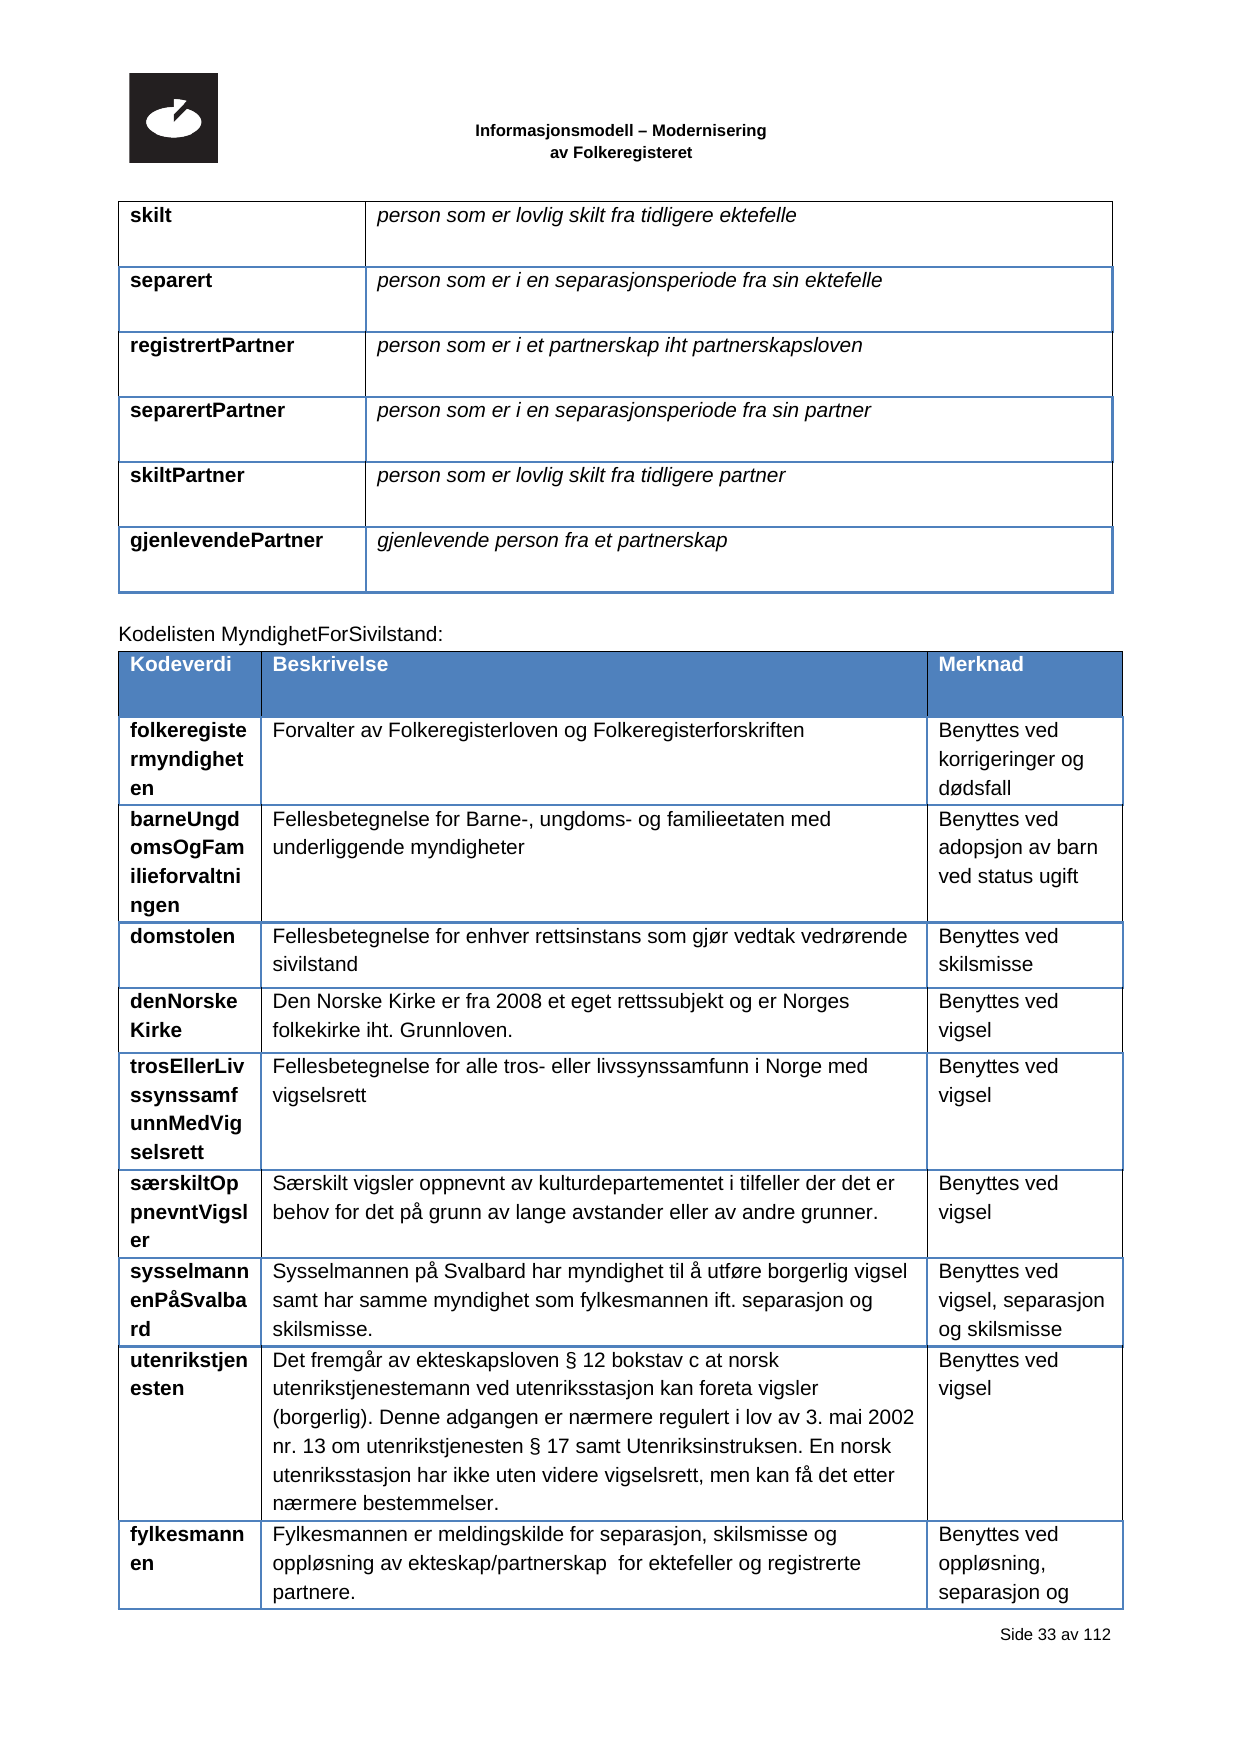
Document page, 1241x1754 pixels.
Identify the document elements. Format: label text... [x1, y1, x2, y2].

table_cell sysselmannenPåSvalbard [120, 1259, 260, 1345]
table_cell skilt [119, 202, 365, 266]
table_cell Fylkesmannen er meldingskilde for separasjon, skilsmisse og oppløsning av ekteskap/partnerskap for ektefeller og registrerte partnere. [262, 1522, 926, 1608]
text Kodelisten MyndighetForSivilstand: [118, 622, 1122, 646]
table_cell person som er lovlig skilt fra tidligere partner [366, 463, 1112, 526]
table_cell person som er i et partnerskap iht partnerskapsloven [366, 333, 1112, 396]
table_cell gjenlevendePartner [120, 528, 365, 591]
table_cell fylkesmannen [120, 1522, 260, 1608]
table_cell person som er i en separasjonsperiode fra sin ektefelle [367, 268, 1111, 331]
table_cell separertPartner [120, 398, 365, 461]
table_cell Forvalter av Folkeregisterloven og Folkeregisterforskriften [262, 718, 926, 804]
table_cell Sysselmannen på Svalbard har myndighet til å utføre borgerlig vigsel samt har samme myndighet som fylkesmannen ift. separasjon og skilsmisse. [262, 1259, 926, 1345]
table_cell Den Norske Kirke er fra 2008 et eget rettssubjekt og er Norges folkekirke iht. Grunnloven. [262, 989, 927, 1052]
table_cell registrertPartner [119, 333, 365, 396]
table_cell Fellesbetegnelse for Barne-, ungdoms- og familieetaten med underliggende myndigheter [262, 806, 927, 921]
table_header Beskrivelse [262, 652, 927, 716]
table_cell Benyttes ved vigsel [928, 1054, 1122, 1169]
table_cell Benyttes ved adopsjon av barn ved status ugift [928, 806, 1122, 921]
table_cell trosEllerLivssynssamfunnMedVigselsrett [120, 1054, 260, 1169]
picture [129, 73, 218, 163]
table_cell barneUngdomsOgFamilieforvaltningen [119, 806, 261, 921]
table_cell Benyttes ved vigsel, separasjon og skilsmisse [928, 1259, 1122, 1345]
table_cell Benyttes ved skilsmisse [928, 924, 1122, 987]
table_cell Benyttes ved vigsel [928, 1171, 1122, 1257]
table_cell Benyttes ved oppløsning, separasjon og skilsmisse [928, 1522, 1122, 1608]
table_cell separert [120, 268, 365, 331]
table_cell folkeregistermyndigheten [120, 718, 260, 804]
table_cell person som er i en separasjonsperiode fra sin partner [367, 398, 1111, 461]
table_cell Særskilt vigsler oppnevnt av kulturdepartementet i tilfeller der det er behov for det på grunn av lange avstander eller av andre grunner. [262, 1171, 927, 1257]
table_cell Benyttes ved korrigeringer og dødsfall [928, 718, 1122, 804]
table_cell Fellesbetegnelse for alle tros- eller livssynssamfunn i Norge med vigselsrett [262, 1054, 926, 1169]
table_cell Fellesbetegnelse for enhver rettsinstans som gjør vedtak vedrørende sivilstand [262, 924, 926, 987]
table_cell skiltPartner [119, 463, 365, 526]
table_cell person som er lovlig skilt fra tidligere ektefelle [366, 202, 1112, 266]
table_cell denNorskeKirke [119, 989, 261, 1052]
table_cell utenrikstjenesten [119, 1348, 261, 1520]
table_header Kodeverdi [119, 652, 261, 716]
table_cell særskiltOppnevntVigsler [119, 1171, 261, 1257]
table_cell Det fremgår av ekteskapsloven § 12 bokstav c at norsk utenrikstjenestemann ved utenriksstasjon kan foreta vigsler (borgerlig). Denne adgangen er nærmere regulert i lov av 3. mai 2002 nr. 13 om utenrikstjenesten § 17 samt Utenriksinstruksen. En norsk utenriksstasjon har ikke uten videre vigselsrett, men kan få det etter nærmere bestemmelser. [262, 1348, 927, 1520]
table_cell gjenlevende person fra et partnerskap [367, 528, 1111, 591]
table_cell Benyttes ved vigsel [928, 1348, 1122, 1520]
table_cell Benyttes ved vigsel [928, 989, 1122, 1052]
table_cell domstolen [120, 924, 260, 987]
table_header Merknad [928, 652, 1122, 716]
